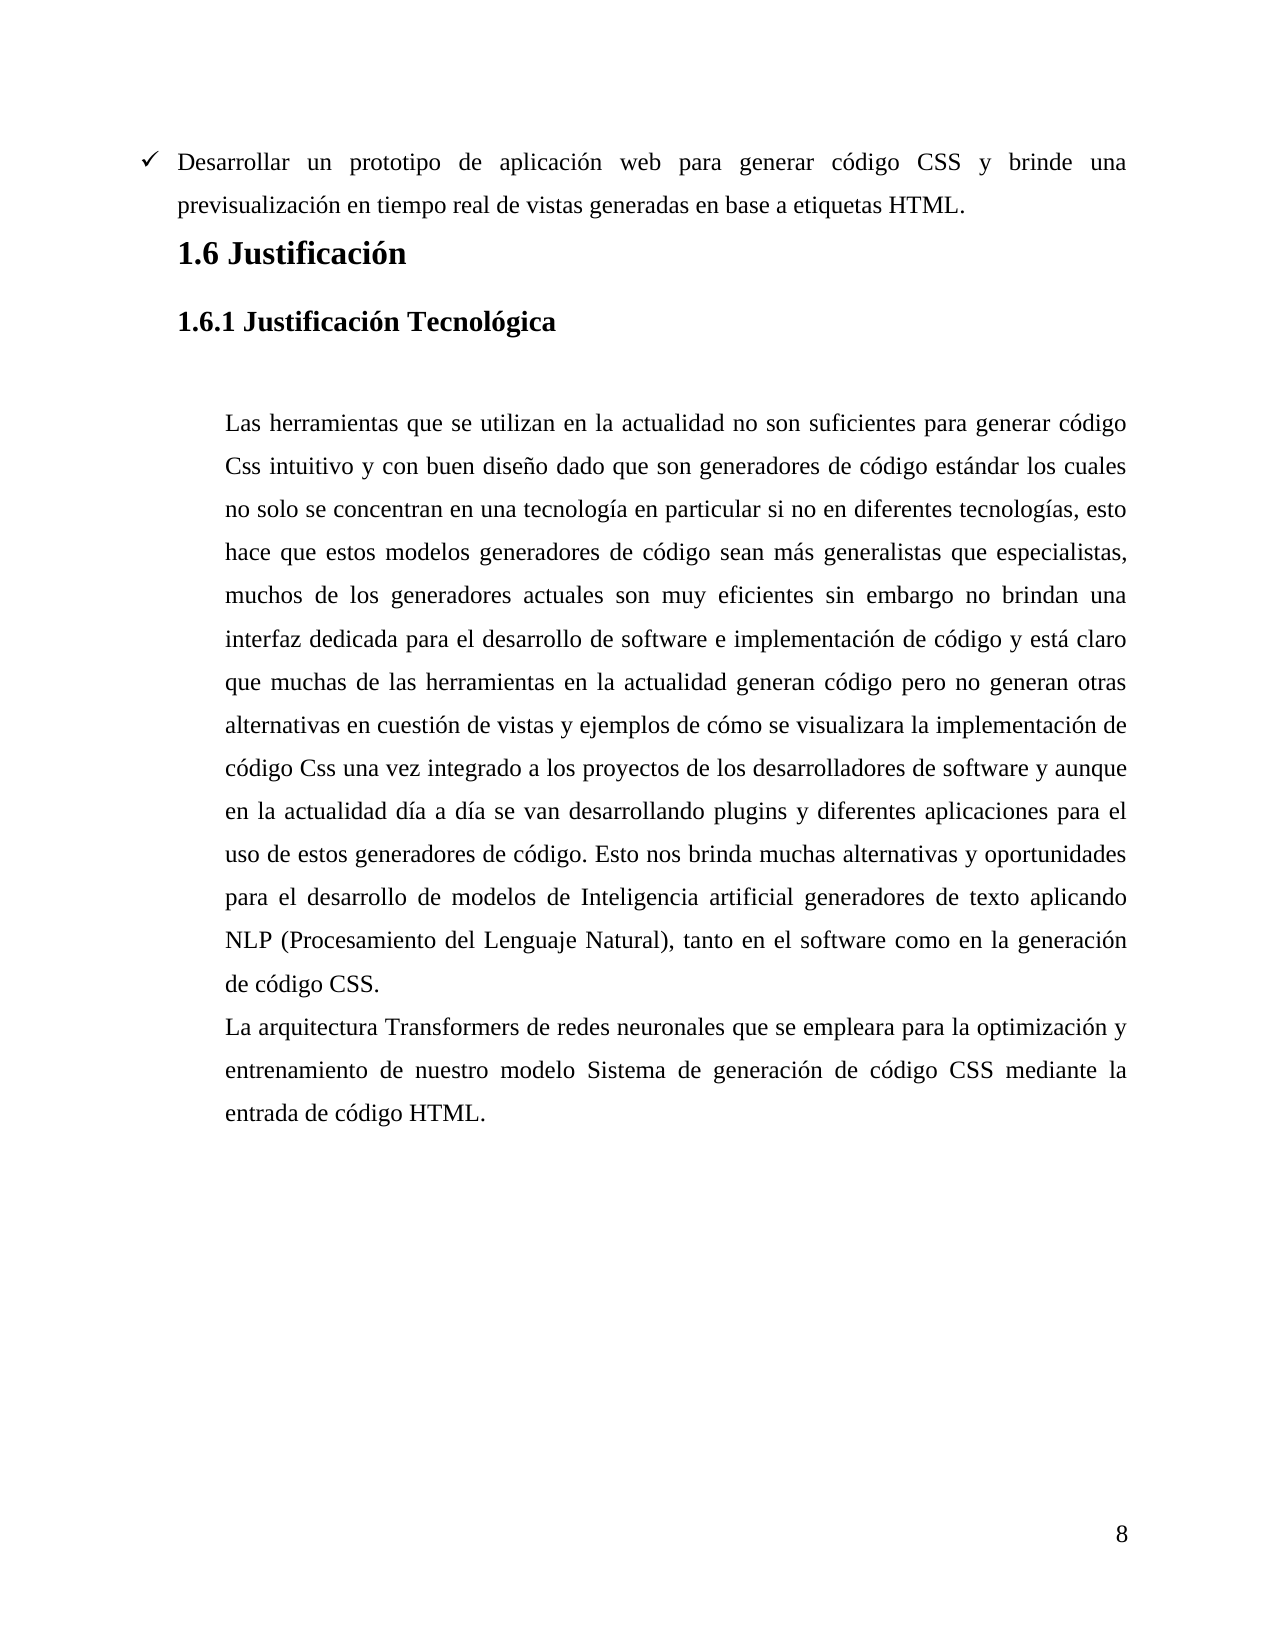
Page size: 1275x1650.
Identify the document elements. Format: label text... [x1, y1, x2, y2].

subtitle 1.6.1 Justificación Tecnológica [177, 304, 1128, 337]
subtitle 1.6 Justificación [177, 233, 1128, 272]
list Desarrollar un prototipo de aplicación web para generar código CSS y brinde una previsualización en tiempo real de vistas generadas en base a etiquetas HTML. [139, 147, 1128, 219]
list La arquitectura Transformers de redes neuronales que se empleara para la optimización y entrenamiento de nuestro modelo Sistema de generación de código CSS mediante la entrada de código HTML. [225, 1012, 1128, 1127]
list Las herramientas que se utilizan en la actualidad no son suficientes para generar código Css intuitivo y con buen diseño dado que son generadores de código estándar los cuales no solo se concentran en una tecnología en particular si no en diferentes tecnologías, esto hace que estos modelos generadores de código sean más generalistas que especialistas, muchos de los generadores actuales son muy eficientes sin embargo no brindan una interfaz dedicada para el desarrollo de software e implementación de código y está claro que muchas de las herramientas en la actualidad generan código pero no generan otras alternativas en cuestión de vistas y ejemplos de cómo se visualizara la implementación de código Css una vez integrado a los proyectos de los desarrolladores de software y aunque en la actualidad día a día se van desarrollando plugins y diferentes aplicaciones para el uso de estos generadores de código. Esto nos brinda muchas alternativas y oportunidades para el desarrollo de modelos de Inteligencia artificial generadores de texto aplicando NLP (Procesamiento del Lenguaje Natural), tanto en el software como en la generación de código CSS. [225, 408, 1128, 997]
